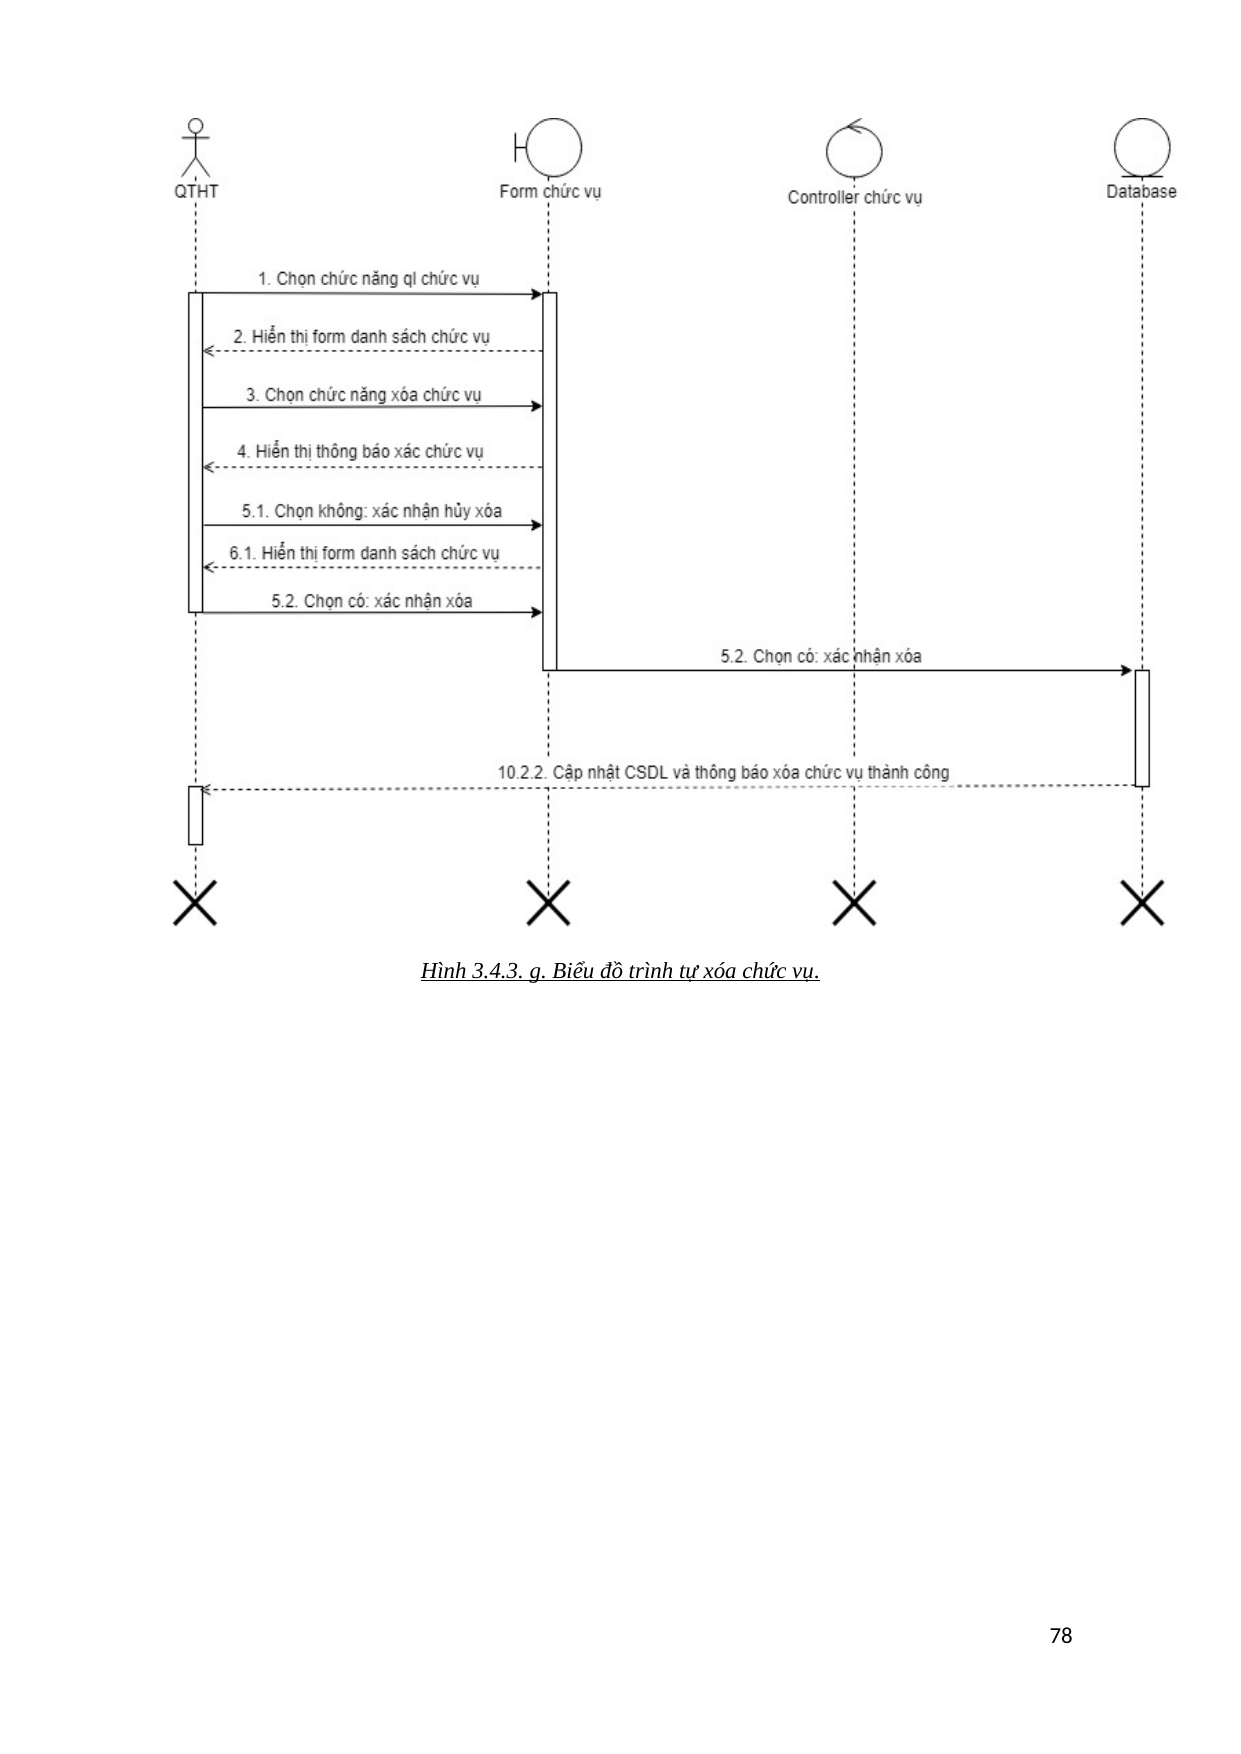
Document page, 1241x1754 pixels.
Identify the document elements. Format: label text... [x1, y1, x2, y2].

picture [118, 118, 1219, 927]
text Hình 3.4.3. g. Biểu đồ trình tự xóa chức vụ. [118, 957, 1122, 983]
